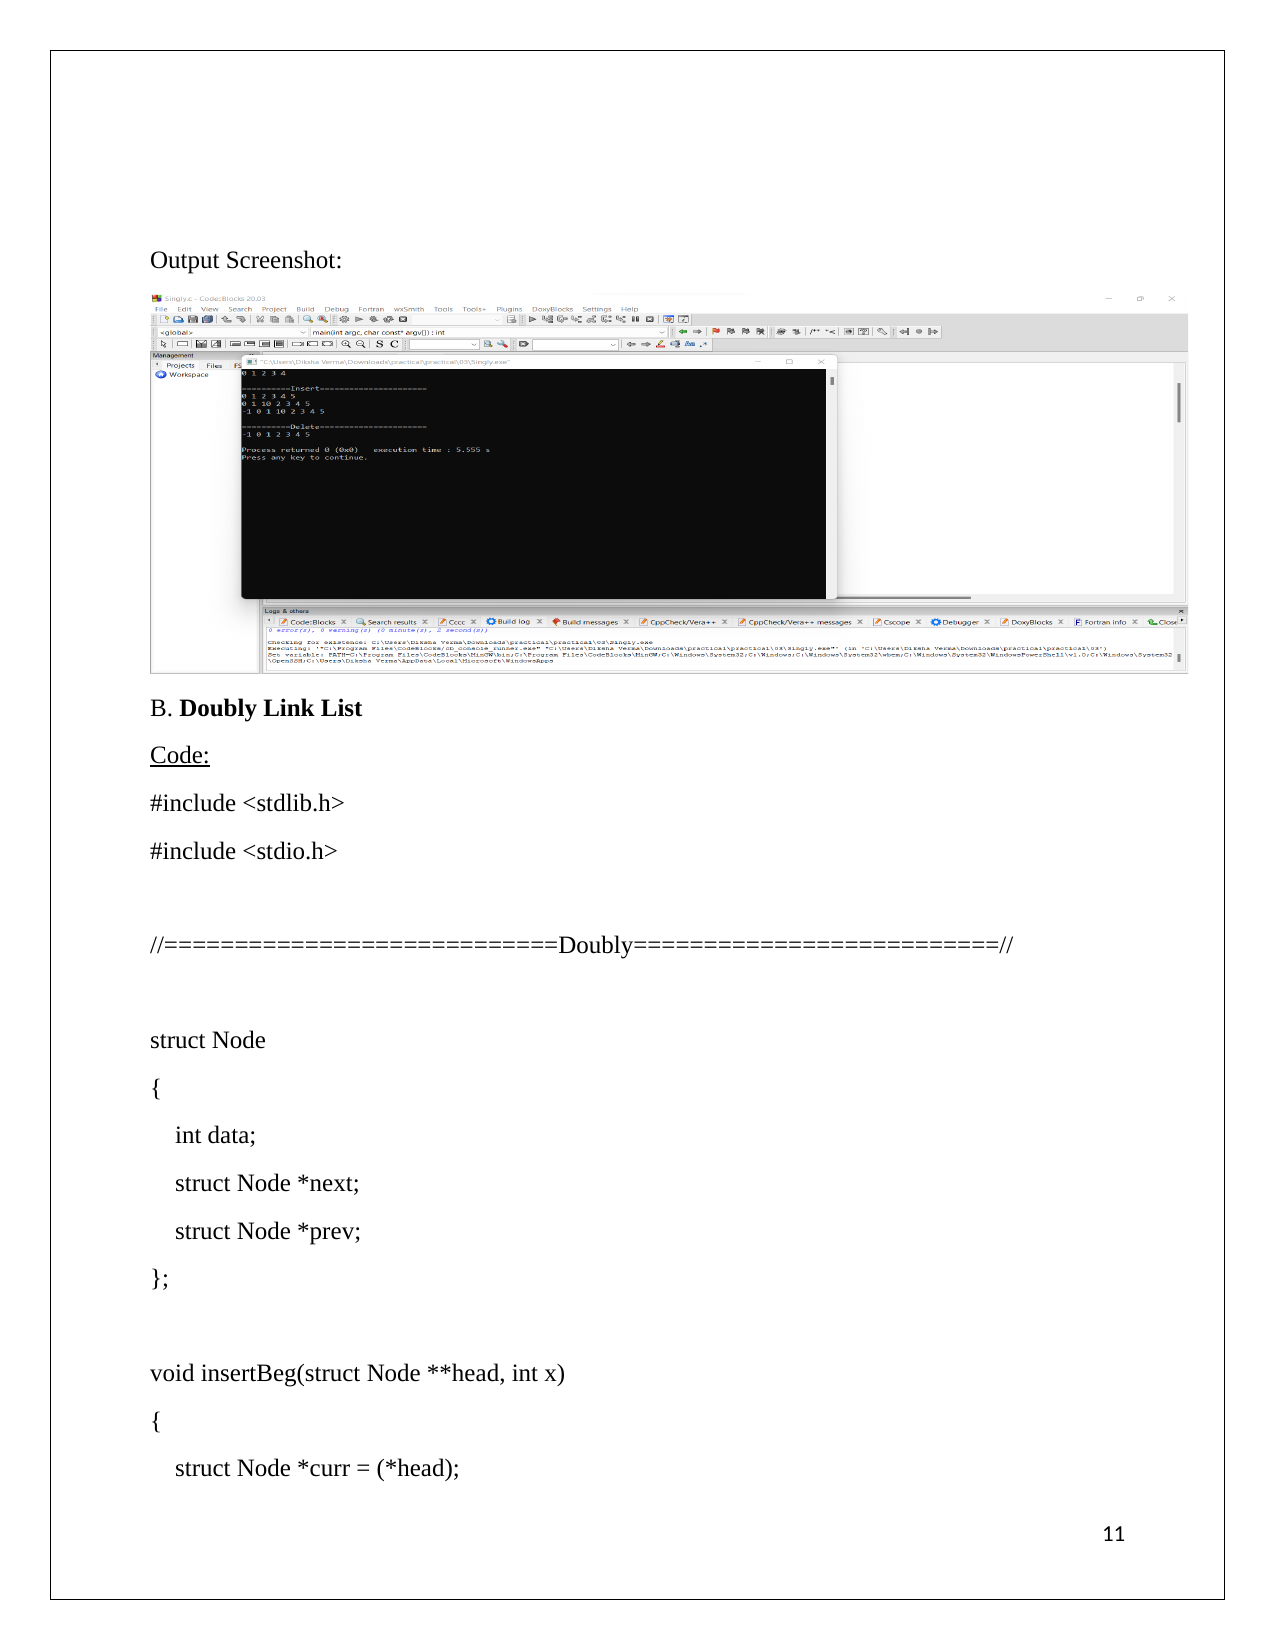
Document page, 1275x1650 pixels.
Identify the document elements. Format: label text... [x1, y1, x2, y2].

text }; [150, 1263, 1125, 1292]
picture [150, 293, 1189, 674]
text void insertBeg(struct Node **head, int x) [150, 1358, 1125, 1387]
text //============================Doubly==========================// [150, 930, 1125, 959]
text struct Node *curr = (*head); [150, 1453, 1125, 1482]
text int data; [150, 1120, 1125, 1149]
text #include <stdlib.h> [150, 788, 1125, 817]
text #include <stdio.h> [150, 836, 1125, 864]
text struct Node *prev; [150, 1216, 1125, 1244]
text struct Node [150, 1025, 1125, 1054]
text B. Doubly Link List [150, 693, 1125, 721]
text { [150, 1406, 1125, 1434]
text struct Node *next; [150, 1168, 1125, 1197]
text Code: [150, 740, 1125, 769]
text { [150, 1073, 1125, 1101]
text Output Screenshot: [150, 245, 1125, 274]
